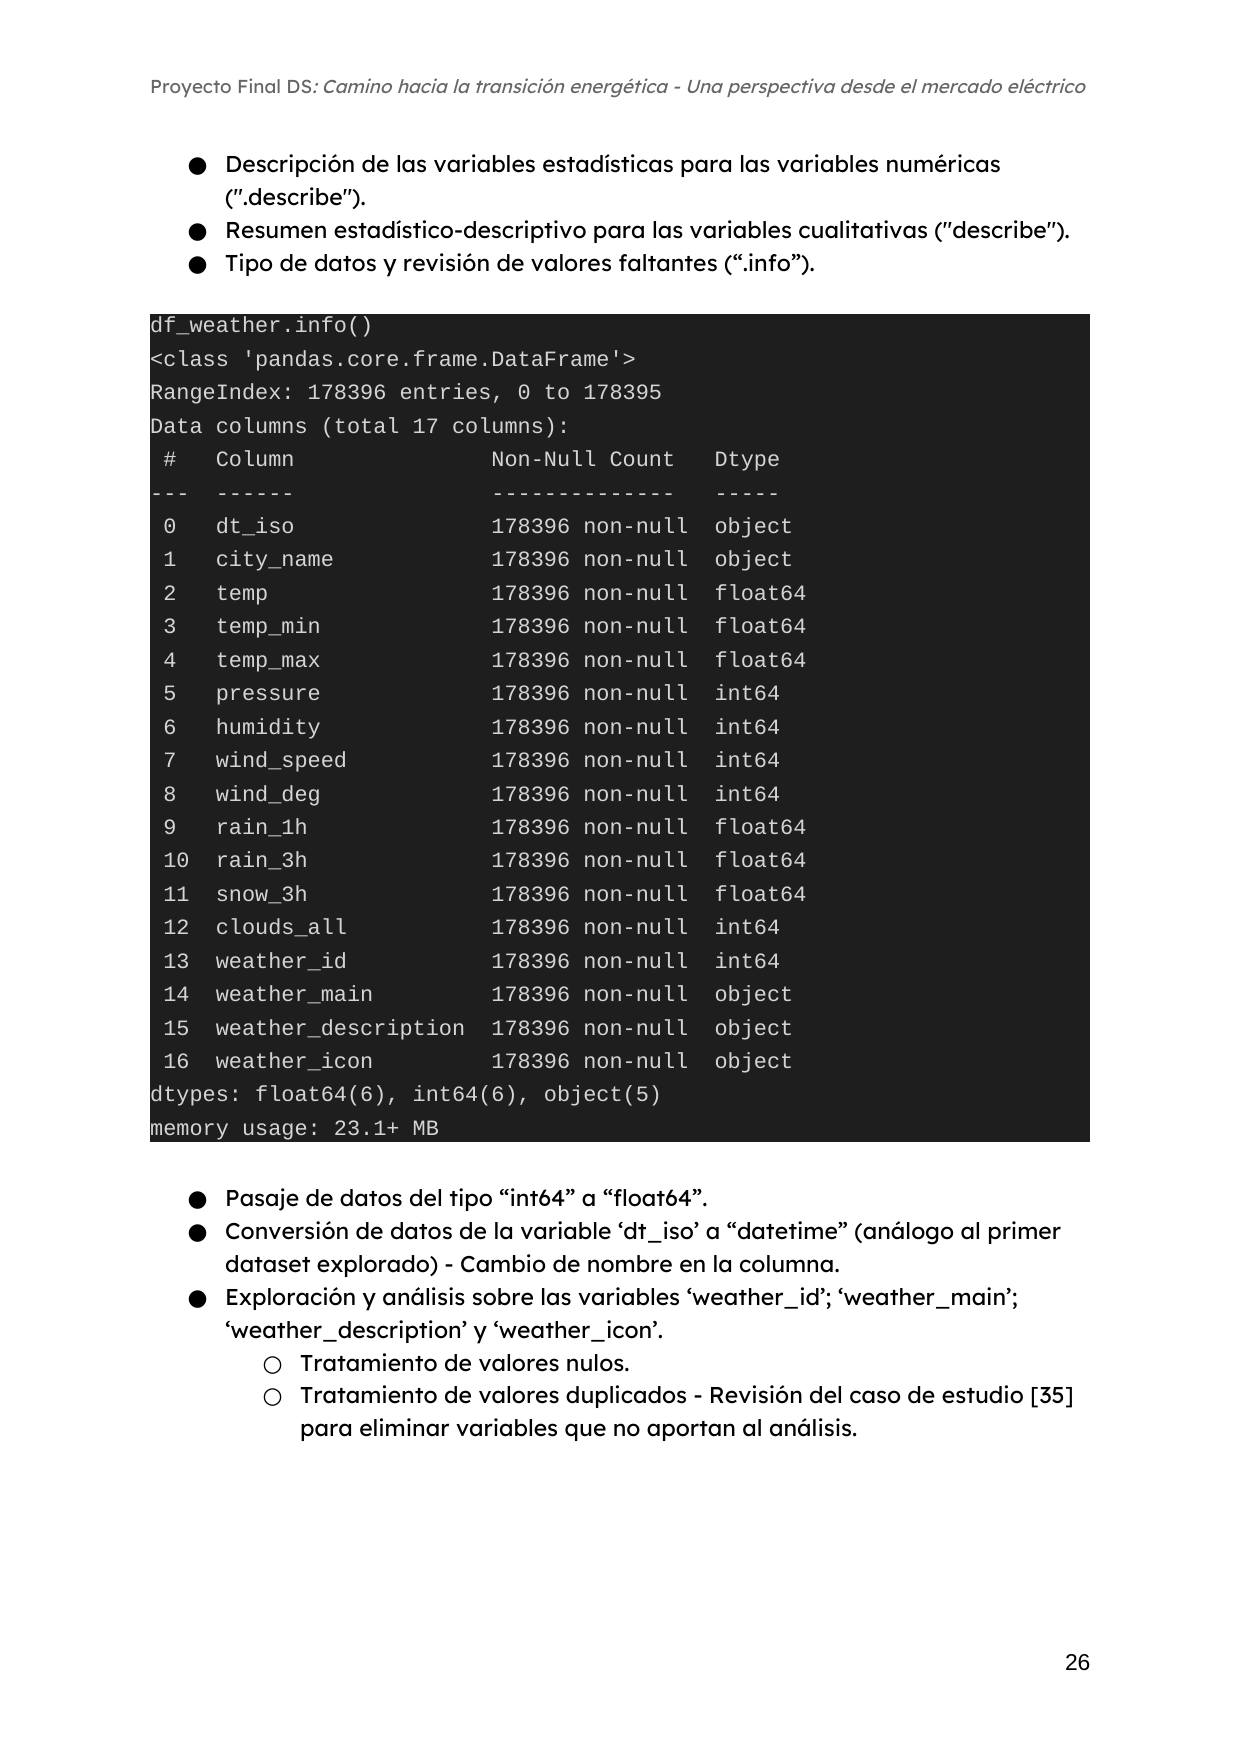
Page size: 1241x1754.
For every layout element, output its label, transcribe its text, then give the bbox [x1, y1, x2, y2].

text dtypes: float64(6), int64(6), object(5) [150, 1084, 1090, 1108]
list Tratamiento de valores duplicados - Revisión del caso de estudio [35] para eliminar variables que no aportan al análisis. [262, 1381, 1090, 1442]
text Data columns (total 17 columns): [150, 415, 1090, 440]
text 16 weather_icon 178396 non-null object [150, 1050, 1090, 1075]
text 9 rain_1h 178396 non-null float64 [150, 816, 1090, 841]
text 3 temp_min 178396 non-null float64 [150, 616, 1090, 640]
text 13 weather_id 178396 non-null int64 [150, 950, 1090, 975]
text 10 rain_3h 178396 non-null float64 [150, 849, 1090, 874]
text df_weather.info() [150, 314, 1090, 339]
text <class 'pandas.core.frame.DataFrame'> [150, 348, 1090, 373]
text 11 snow_3h 178396 non-null float64 [150, 883, 1090, 908]
text 14 weather_main 178396 non-null object [150, 983, 1090, 1008]
text 8 wind_deg 178396 non-null int64 [150, 783, 1090, 807]
list Conversión de datos de la variable ‘dt_iso’ a “datetime” (análogo al primer dataset explorado) - Cambio de nombre en la columna. [187, 1216, 1090, 1278]
text 5 pressure 178396 non-null int64 [150, 682, 1090, 707]
text memory usage: 23.1+ MB [150, 1117, 1090, 1142]
text 12 clouds_all 178396 non-null int64 [150, 916, 1090, 941]
list Tipo de datos y revisión de valores faltantes (“.info”). [187, 249, 1090, 277]
text 6 humidity 178396 non-null int64 [150, 716, 1090, 741]
text # Column Non-Null Count Dtype [150, 448, 1090, 473]
text 15 weather_description 178396 non-null object [150, 1017, 1090, 1042]
list Descripción de las variables estadísticas para las variables numéricas (".describe"). [187, 150, 1090, 212]
list Resumen estadístico-descriptivo para las variables cualitativas ("describe"). [187, 216, 1090, 244]
text RangeIndex: 178396 entries, 0 to 178395 [150, 381, 1090, 406]
list Pasaje de datos del tipo “int64” a “float64”. [187, 1183, 1090, 1212]
list Exploración y análisis sobre las variables ‘weather_id’; ‘weather_main’; ‘weather_description’ y ‘weather_icon’. [187, 1282, 1090, 1344]
text 0 dt_iso 178396 non-null object [150, 515, 1090, 540]
text 4 temp_max 178396 non-null float64 [150, 649, 1090, 674]
list Tratamiento de valores nulos. [262, 1348, 1090, 1377]
text --- ------ -------------- ----- [150, 482, 1090, 507]
text 7 wind_speed 178396 non-null int64 [150, 749, 1090, 774]
text 2 temp 178396 non-null float64 [150, 582, 1090, 607]
text 1 city_name 178396 non-null object [150, 549, 1090, 573]
